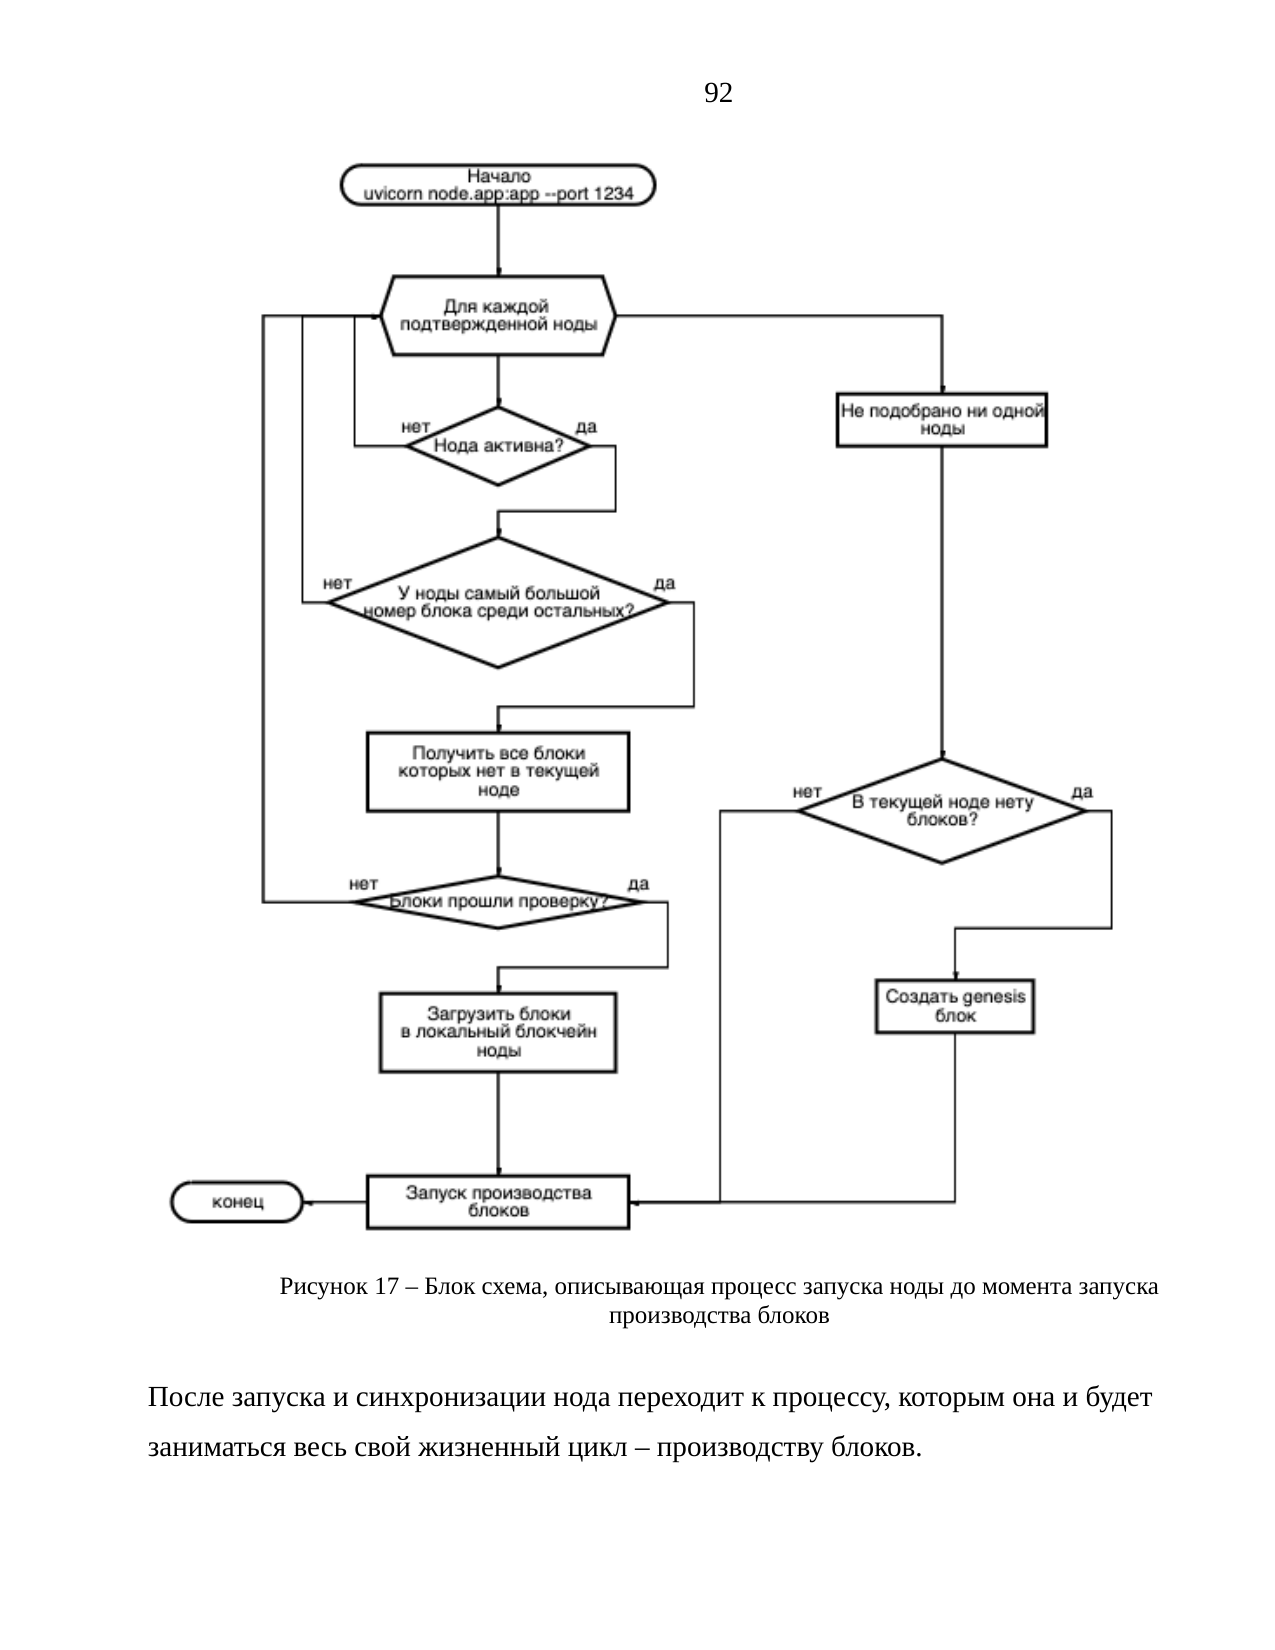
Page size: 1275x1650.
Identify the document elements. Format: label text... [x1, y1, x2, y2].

text Рисунок 17 – Блок схема, описывающая процесс запуска ноды до момента запуска производства блоков [223, 1271, 1216, 1329]
text После запуска и синхронизации нода переходит к процессу, которым она и будет заниматься весь свой жизненный цикл – производству блоков. [148, 1379, 1216, 1463]
picture [147, 142, 1139, 1255]
